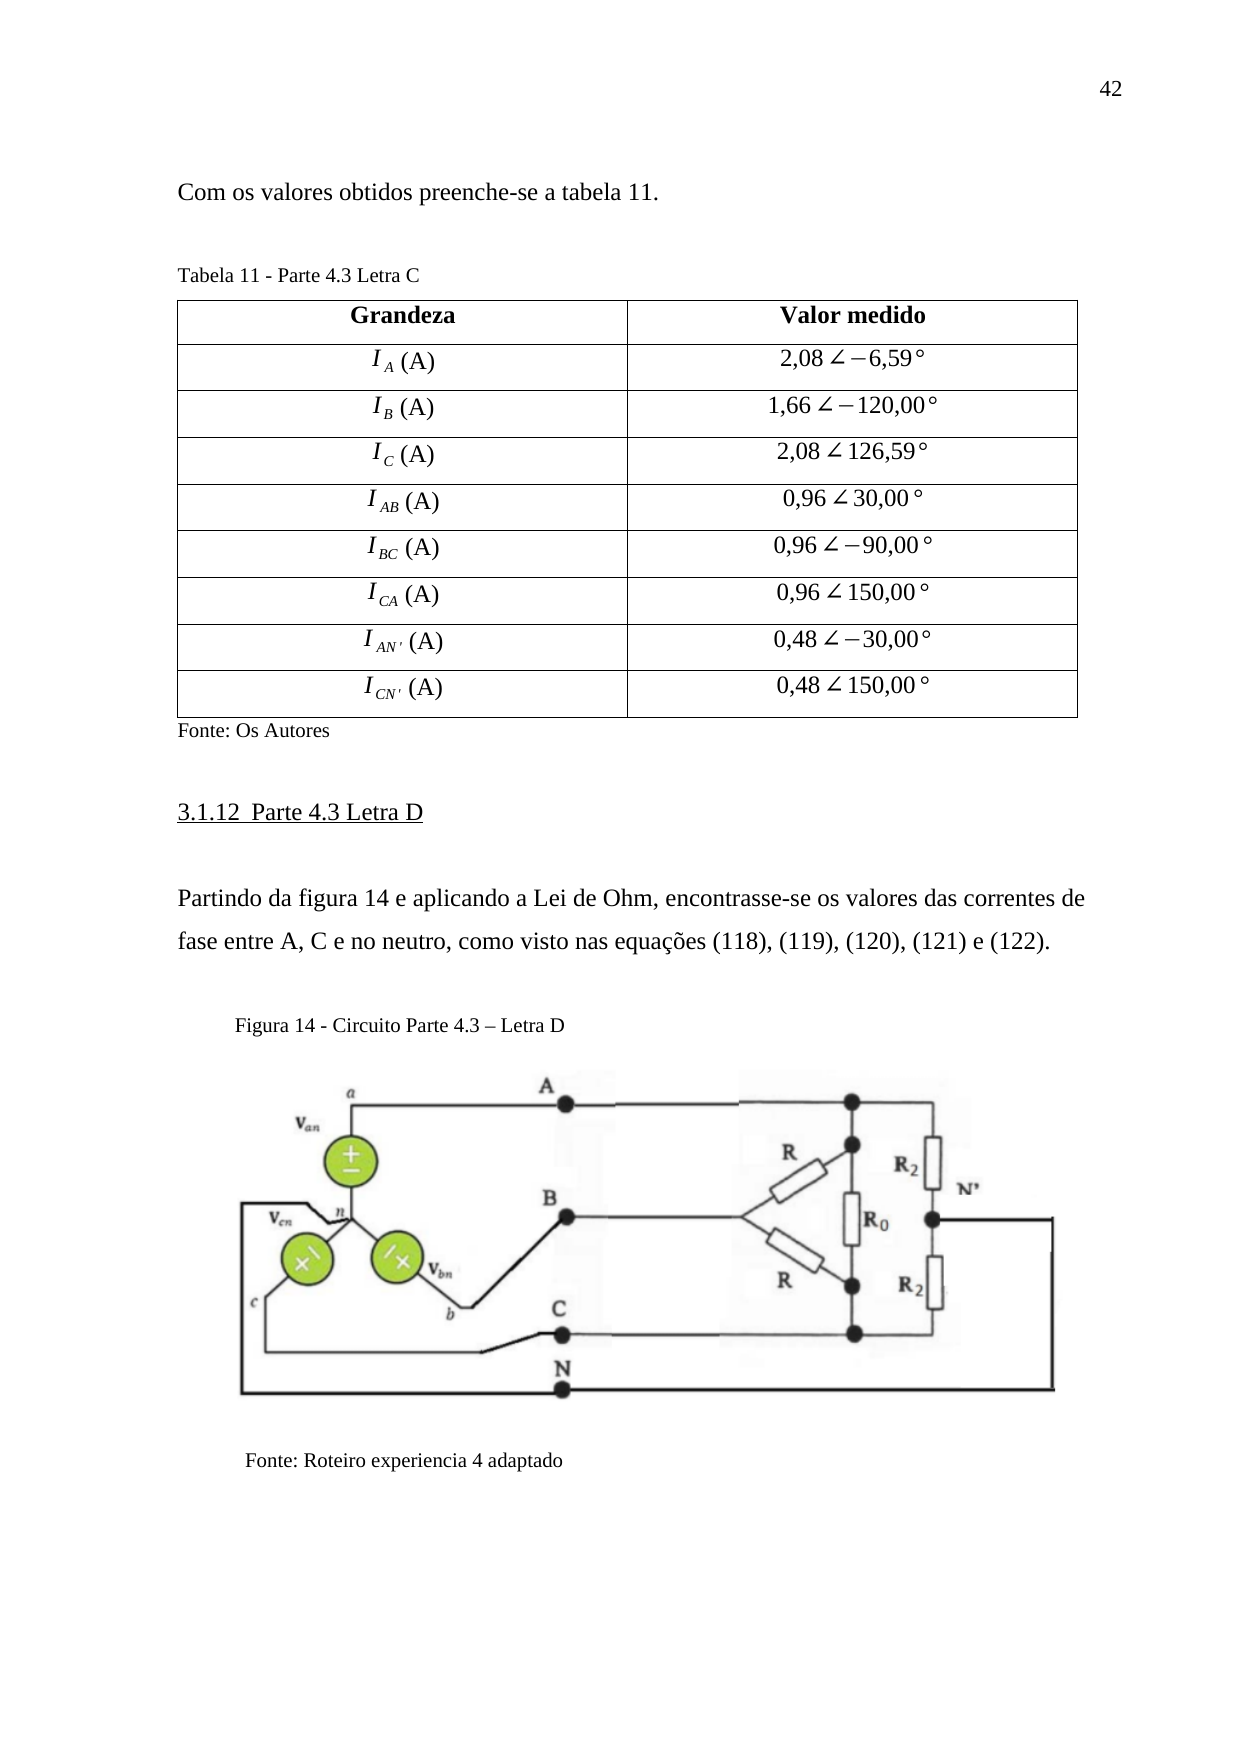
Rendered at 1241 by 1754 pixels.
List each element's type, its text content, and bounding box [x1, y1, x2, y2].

text Fonte: Roteiro experiencia 4 adaptado [177, 1448, 1122, 1472]
table_cell (A) [178, 671, 627, 717]
table_cell (A) [178, 531, 627, 577]
table_cell [628, 531, 1077, 577]
table_cell [628, 578, 1077, 623]
table_header Valor medido [628, 301, 1077, 343]
table_cell (A) [178, 438, 627, 483]
subtitle Parte 4.3 Letra D [177, 797, 1122, 826]
table_cell [628, 438, 1077, 483]
text Partindo da figura 14 e aplicando a Lei de Ohm, encontrasse-se os valores das correntes de fase entre A, C e no neutro, como visto nas equações (118), (119), (120), (121) e (122). [177, 883, 1122, 955]
table_cell (A) [178, 578, 627, 623]
text Fonte: Os Autores [177, 718, 1122, 742]
table_cell (A) [178, 345, 627, 390]
picture [177, 1048, 1123, 1434]
table_cell (A) [178, 485, 627, 530]
table_cell (A) [178, 625, 627, 670]
text Tabela 11 - Parte 4.3 Letra C [177, 263, 1122, 287]
table_cell (A) [178, 391, 627, 437]
table_cell [628, 345, 1077, 390]
text Figura 14 - Circuito Parte 4.3 – Letra D [177, 1013, 1122, 1037]
table_cell [628, 625, 1077, 670]
table_cell [628, 485, 1077, 530]
table_cell [628, 671, 1077, 717]
table_header Grandeza [178, 301, 627, 343]
text Com os valores obtidos preenche-se a tabela 11. [177, 177, 1122, 206]
table_cell [628, 391, 1077, 437]
